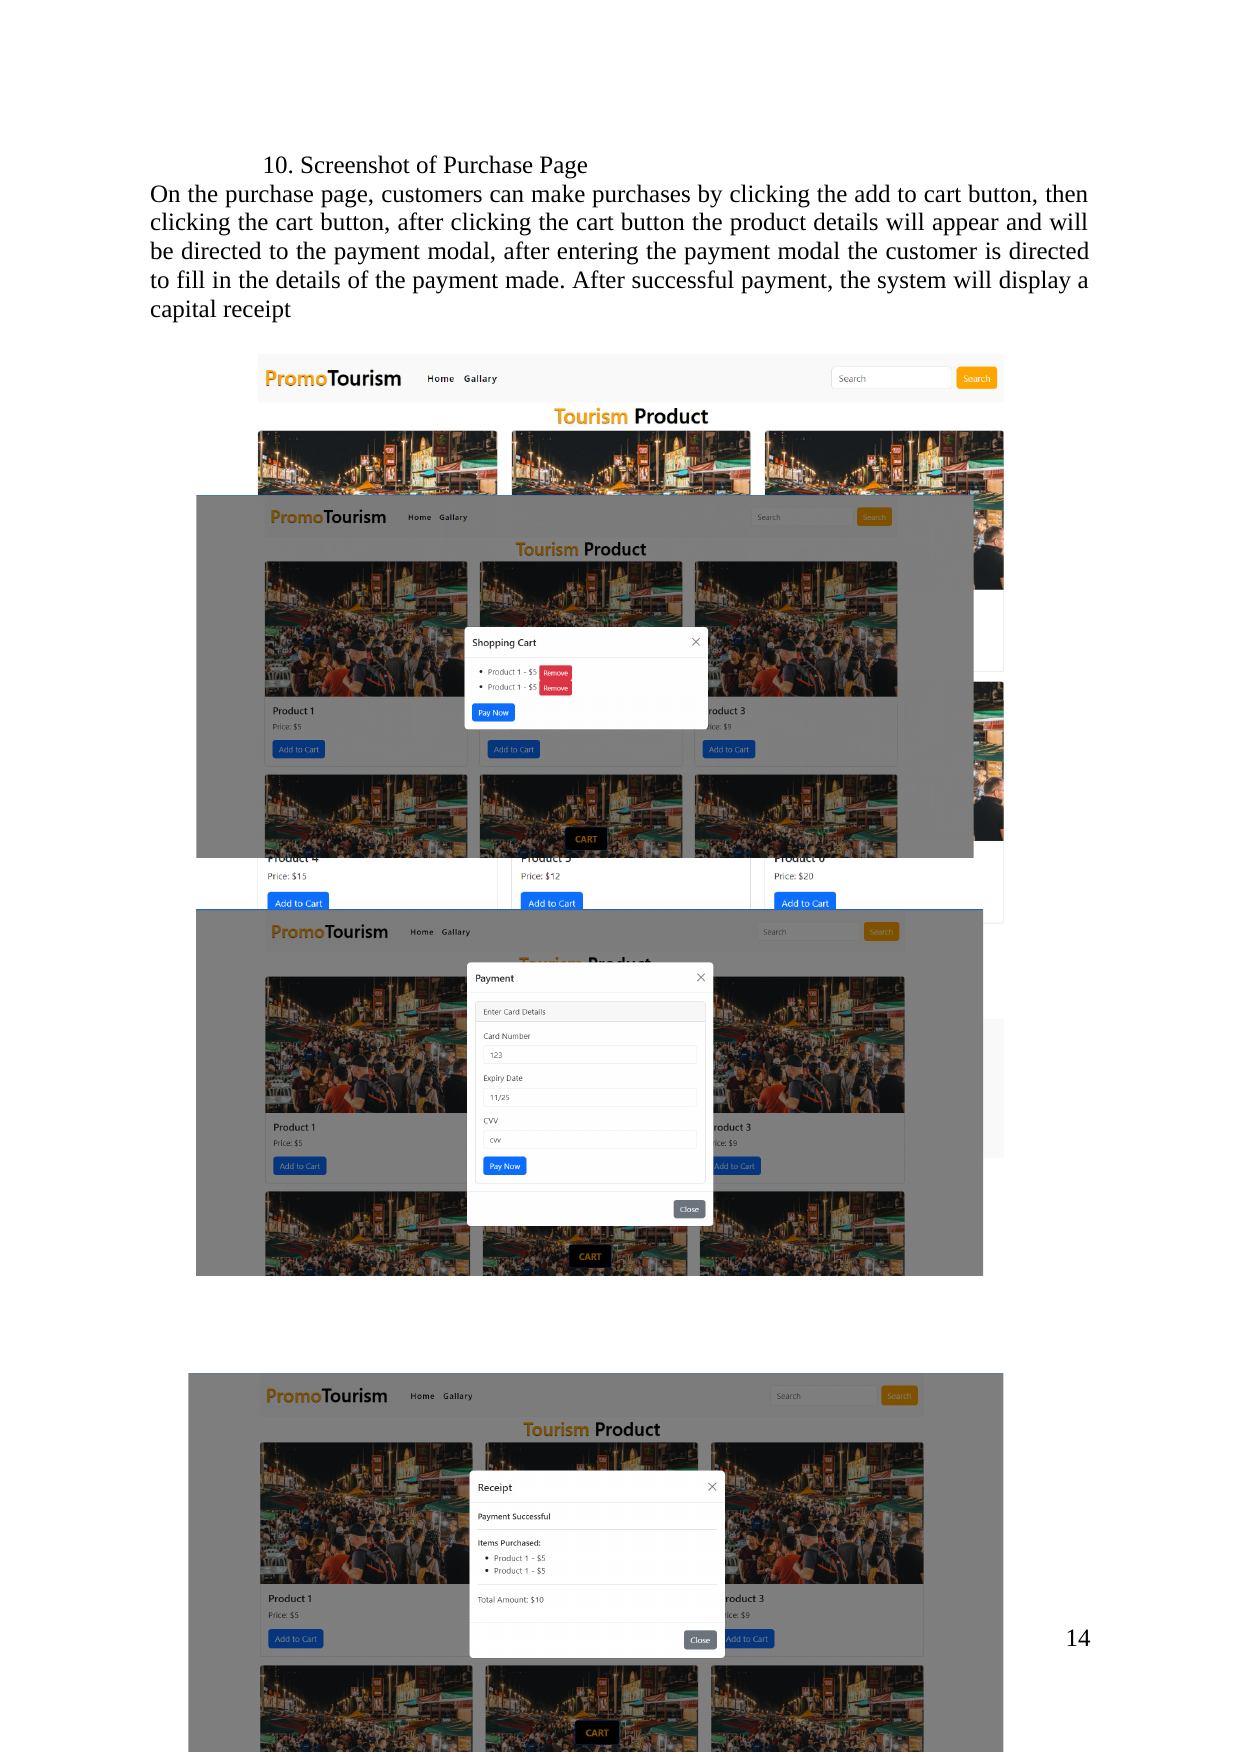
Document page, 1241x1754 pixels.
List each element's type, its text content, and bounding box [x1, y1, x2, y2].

picture [187, 1373, 1003, 1752]
picture [176, 354, 1078, 1276]
text On the purchase page, customers can make purchases by clicking the add to cart button, then clicking the cart button, after clicking the cart button the product details will appear and will be directed to the payment modal, after entering the payment modal the customer is directed to fill in the details of the payment made. After successful payment, the system will display a capital receipt [150, 179, 1090, 322]
subtitle Screenshot of Purchase Page [262, 150, 1090, 179]
